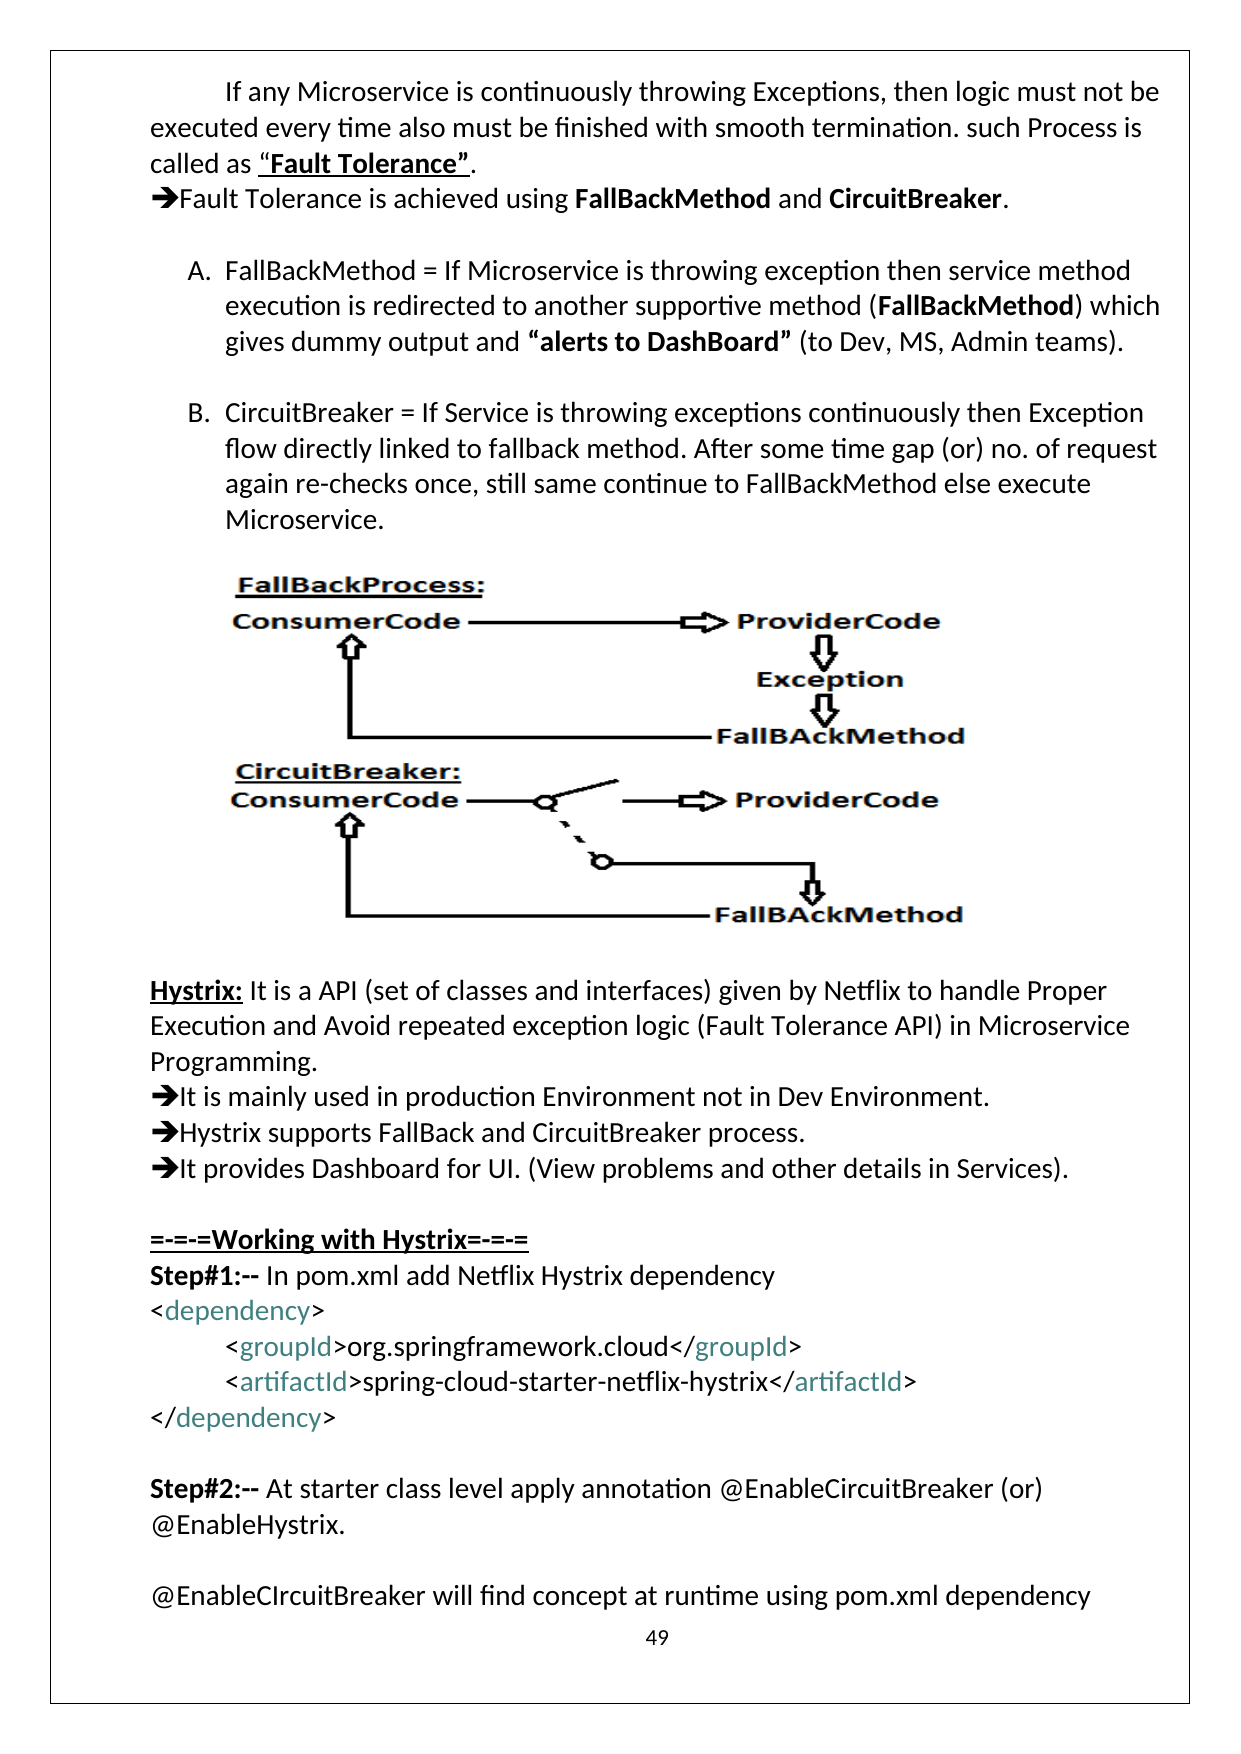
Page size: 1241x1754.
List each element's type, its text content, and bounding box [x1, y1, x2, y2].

text Hystrix: It is a API (set of classes and interfaces) given by Netflix to handle Proper Execution and Avoid repeated exception logic (Fault Tolerance API) in Microservice Programming. [150, 972, 1164, 1078]
text <artifactId>spring-cloud-starter-netflix-hystrix</artifactId> [150, 1363, 1164, 1399]
text =-=-=Working with Hystrix=-=-= [150, 1221, 1164, 1257]
text It is mainly used in production Environment not in Dev Environment. [150, 1078, 1164, 1114]
picture [225, 572, 982, 936]
text <dependency> [150, 1292, 1164, 1328]
text It provides Dashboard for UI. (View problems and other details in Services). [150, 1150, 1164, 1185]
text Step#2:-- At starter class level apply annotation @EnableCircuitBreaker (or) @EnableHystrix. [150, 1470, 1164, 1542]
text Step#1:-- In pom.xml add Netflix Hystrix dependency [150, 1257, 1164, 1292]
text Fault Tolerance is achieved using FallBackMethod and CircuitBreaker. [150, 180, 1164, 216]
text @EnableCIrcuitBreaker will find concept at runtime using pom.xml dependency [150, 1577, 1164, 1613]
text Hystrix supports FallBack and CircuitBreaker process. [150, 1114, 1164, 1150]
text If any Microservice is continuously throwing Exceptions, then logic must not be executed every time also must be finished with smooth termination. such Process is called as “Fault Tolerance”. [150, 73, 1164, 180]
list CircuitBreaker = If Service is throwing exceptions continuously then Exception flow directly linked to fallback method. After some time gap (or) no. of request again re-checks once, still same continue to FallBackMethod else execute Microservice. [187, 394, 1164, 537]
text </dependency> [150, 1399, 1164, 1435]
list FallBackMethod = If Microservice is throwing exception then service method execution is redirected to another supportive method (FallBackMethod) which gives dummy output and “alerts to DashBoard” (to Dev, MS, Admin teams). [187, 252, 1164, 358]
text <groupId>org.springframework.cloud</groupId> [150, 1328, 1164, 1363]
